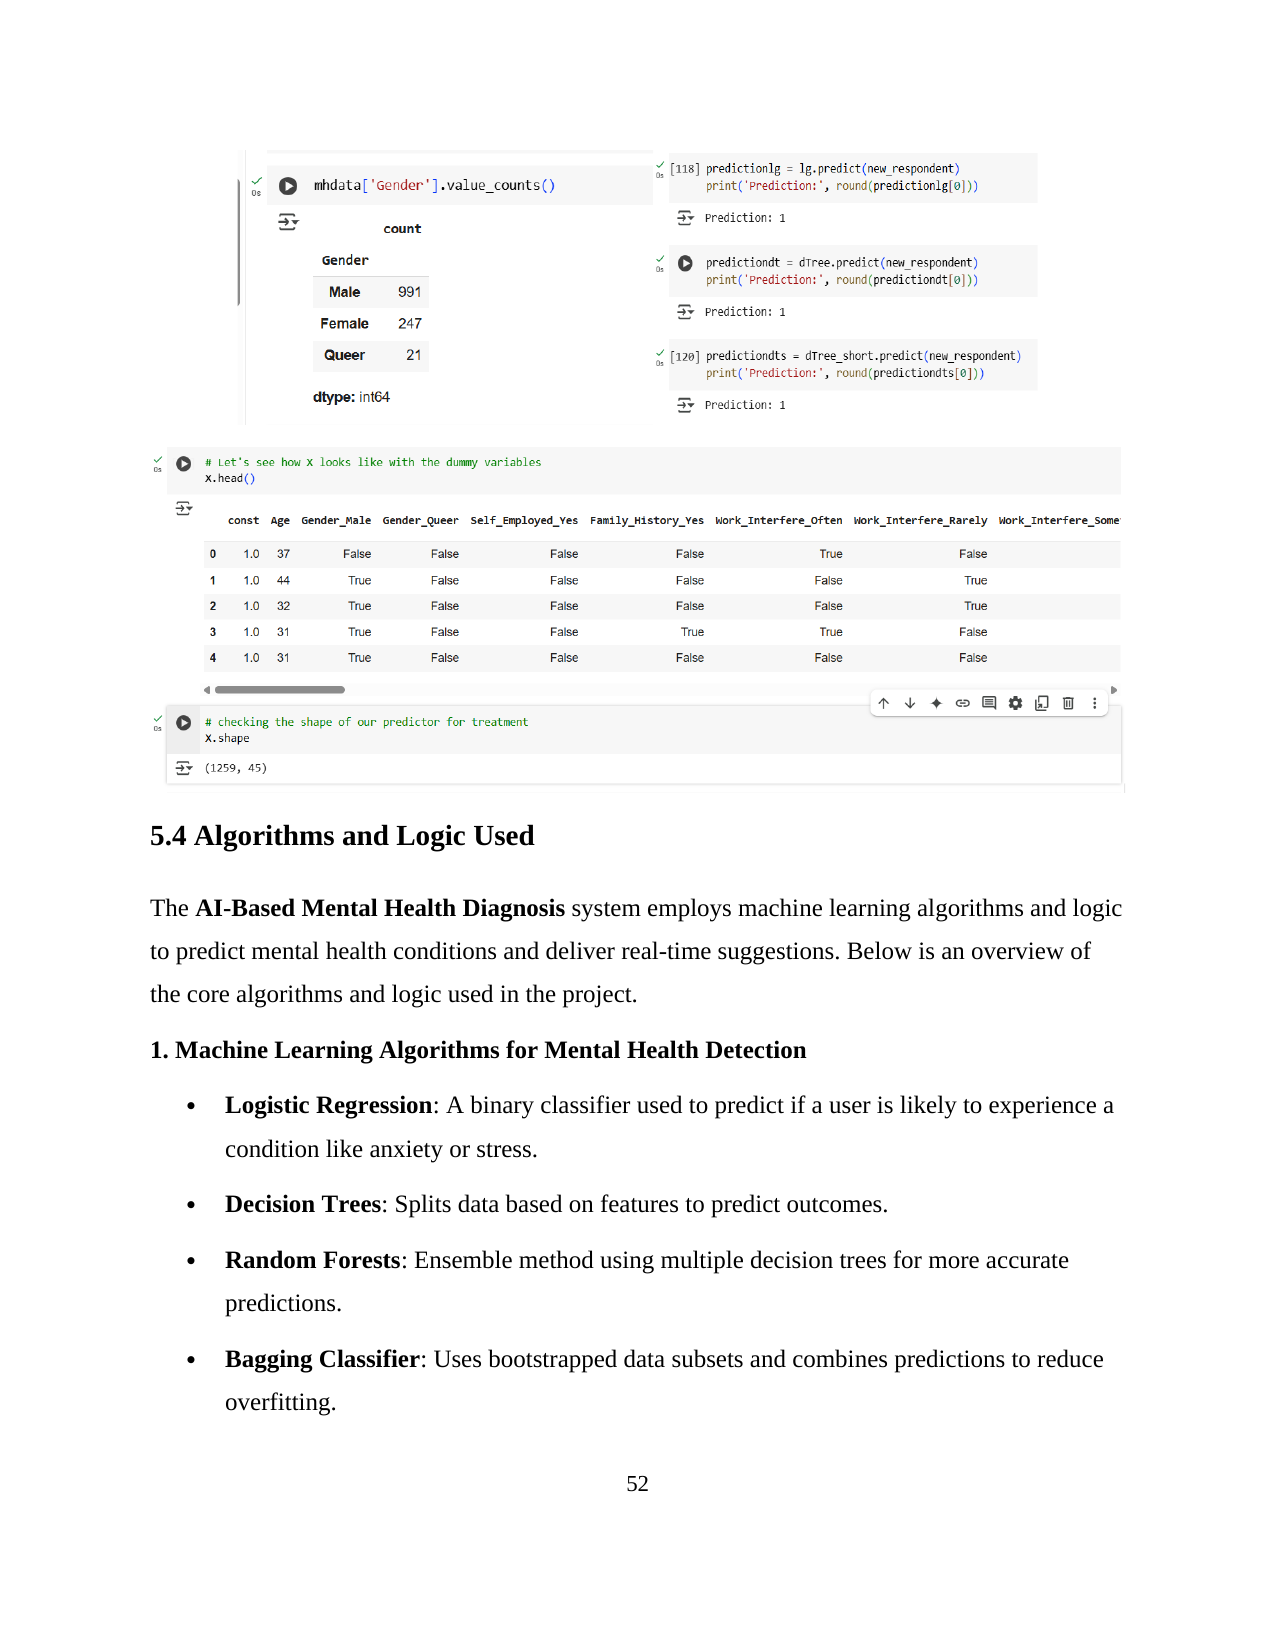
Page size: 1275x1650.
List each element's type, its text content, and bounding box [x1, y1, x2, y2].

picture [150, 438, 1125, 793]
picture [237, 150, 1038, 425]
list Decision Trees: Splits data based on features to predict outcomes. [187, 1189, 1125, 1218]
list Random Forests: Ensemble method using multiple decision trees for more accurate predictions. [187, 1245, 1125, 1317]
text 1. Machine Learning Algorithms for Mental Health Detection [150, 1035, 1125, 1064]
text The AI-Based Mental Health Diagnosis system employs machine learning algorithms and logic to predict mental health conditions and deliver real-time suggestions. Below is an overview of the core algorithms and logic used in the project. [150, 893, 1125, 1008]
subtitle 5.4 Algorithms and Logic Used [150, 818, 853, 851]
list Logistic Regression: A binary classifier used to predict if a user is likely to experience a condition like anxiety or stress. [187, 1091, 1125, 1162]
list Bagging Classifier: Uses bootstrapped data subsets and combines predictions to reduce overfitting. [187, 1344, 1125, 1416]
